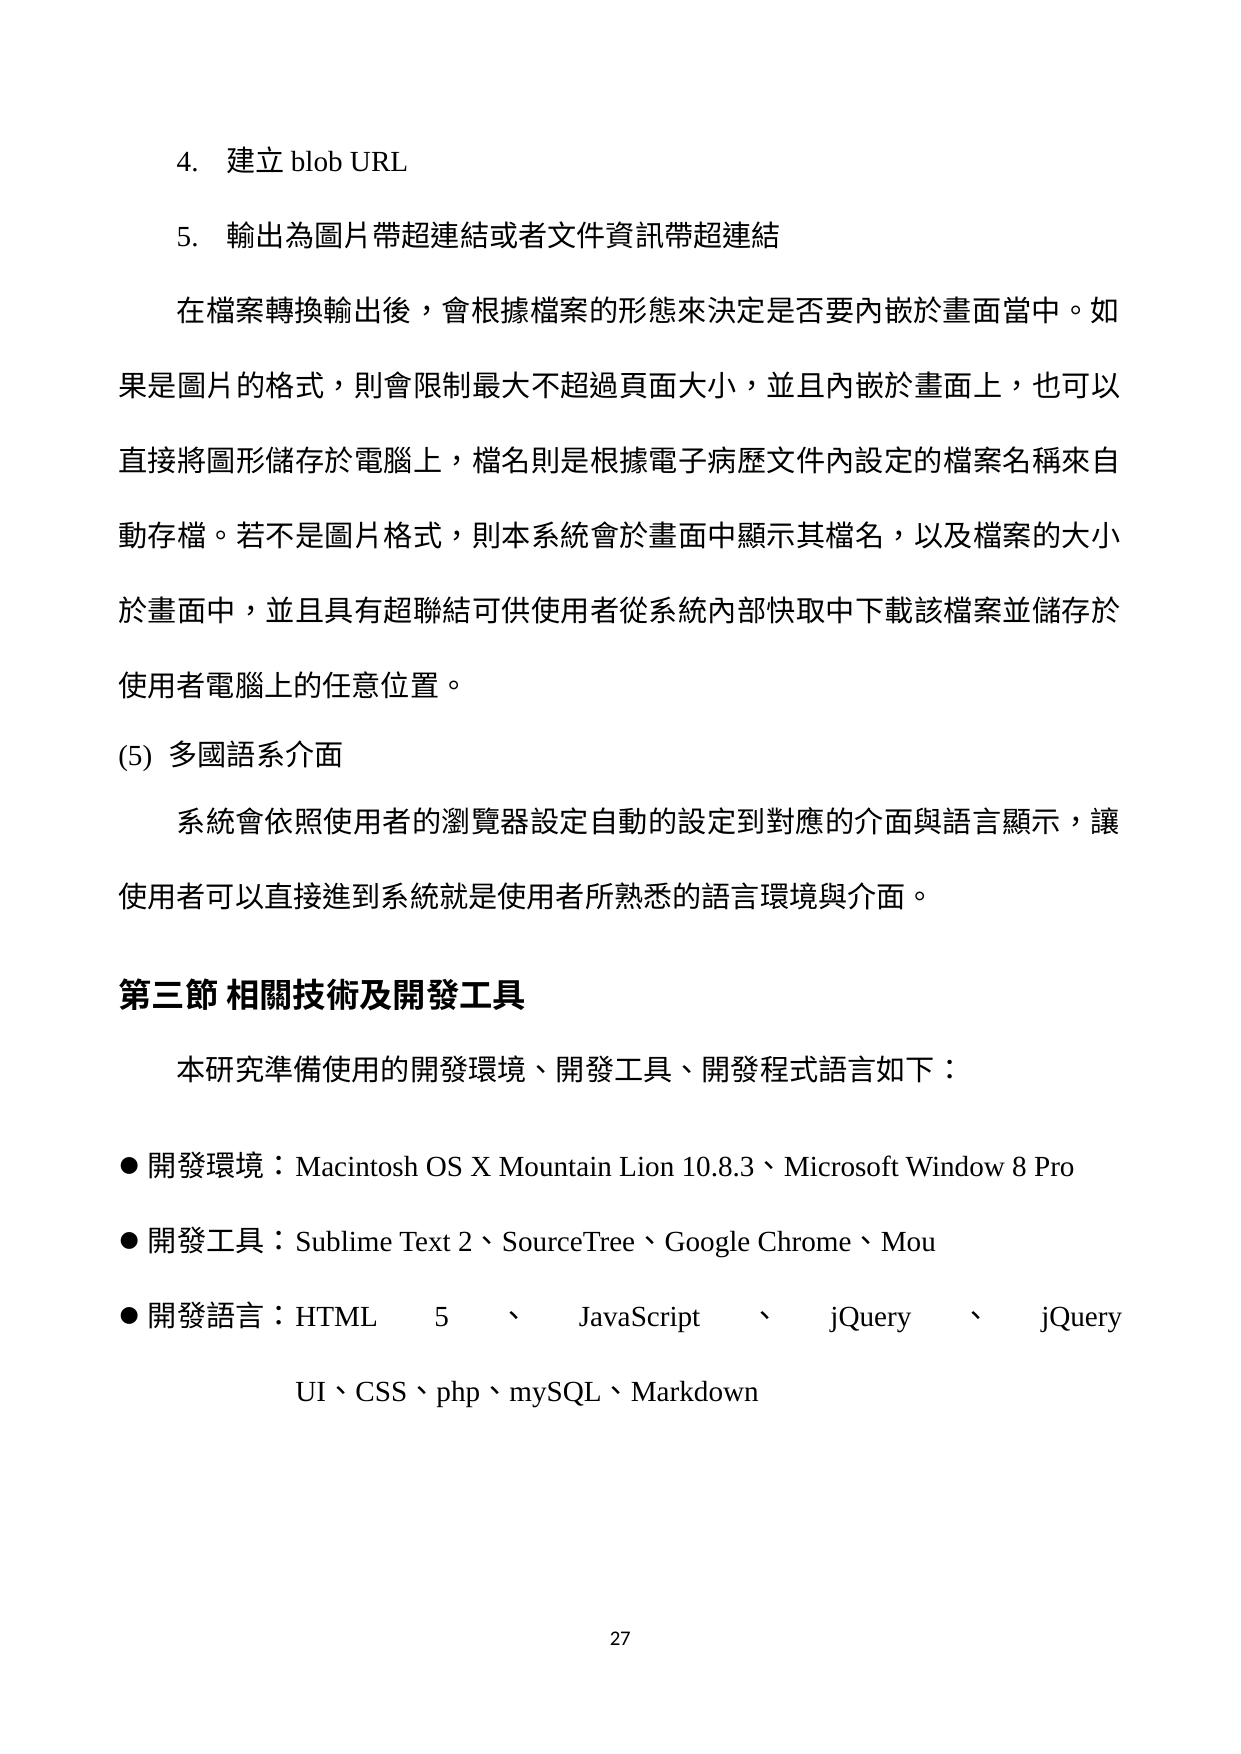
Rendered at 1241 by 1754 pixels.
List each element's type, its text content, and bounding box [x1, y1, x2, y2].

text 在檔案轉換輸出後，會根據檔案的形態來決定是否要內嵌於畫面當中。如果是圖片的格式，則會限制最大不超過頁面大小，並且內嵌於畫面上，也可以直接將圖形儲存於電腦上，檔名則是根據電子病歷文件內設定的檔案名稱來自動存檔。若不是圖片格式，則本系統會於畫面中顯示其檔名，以及檔案的大小於畫面中，並且具有超聯結可供使用者從系統內部快取中下載該檔案並儲存於使用者電腦上的任意位置。 [118, 272, 1122, 722]
list 開發環境： Macintosh OS X Mountain Lion 10.8.3、Microsoft Window 8 Pro [118, 1126, 1122, 1201]
subtitle 相關技術及開發工具 [118, 955, 1122, 1030]
list 輸出為圖片帶超連結或者文件資訊帶超連結 [176, 197, 1122, 272]
list 開發語言： HTML 5、JavaScript、jQuery、jQuery UI、CSS、php、mySQL、Markdown [118, 1276, 1122, 1426]
text 本研究準備使用的開發環境、開發工具、開發程式語言如下： [118, 1030, 1122, 1105]
list 開發工具： Sublime Text 2、SourceTree、Google Chrome、Mou [118, 1201, 1122, 1276]
subtitle 多國語系介面 [118, 731, 1122, 773]
list 建立blob URL [176, 122, 1122, 197]
text 系統會依照使用者的瀏覽器設定自動的設定到對應的介面與語言顯示，讓使用者可以直接進到系統就是使用者所熟悉的語言環境與介面。 [118, 783, 1122, 933]
